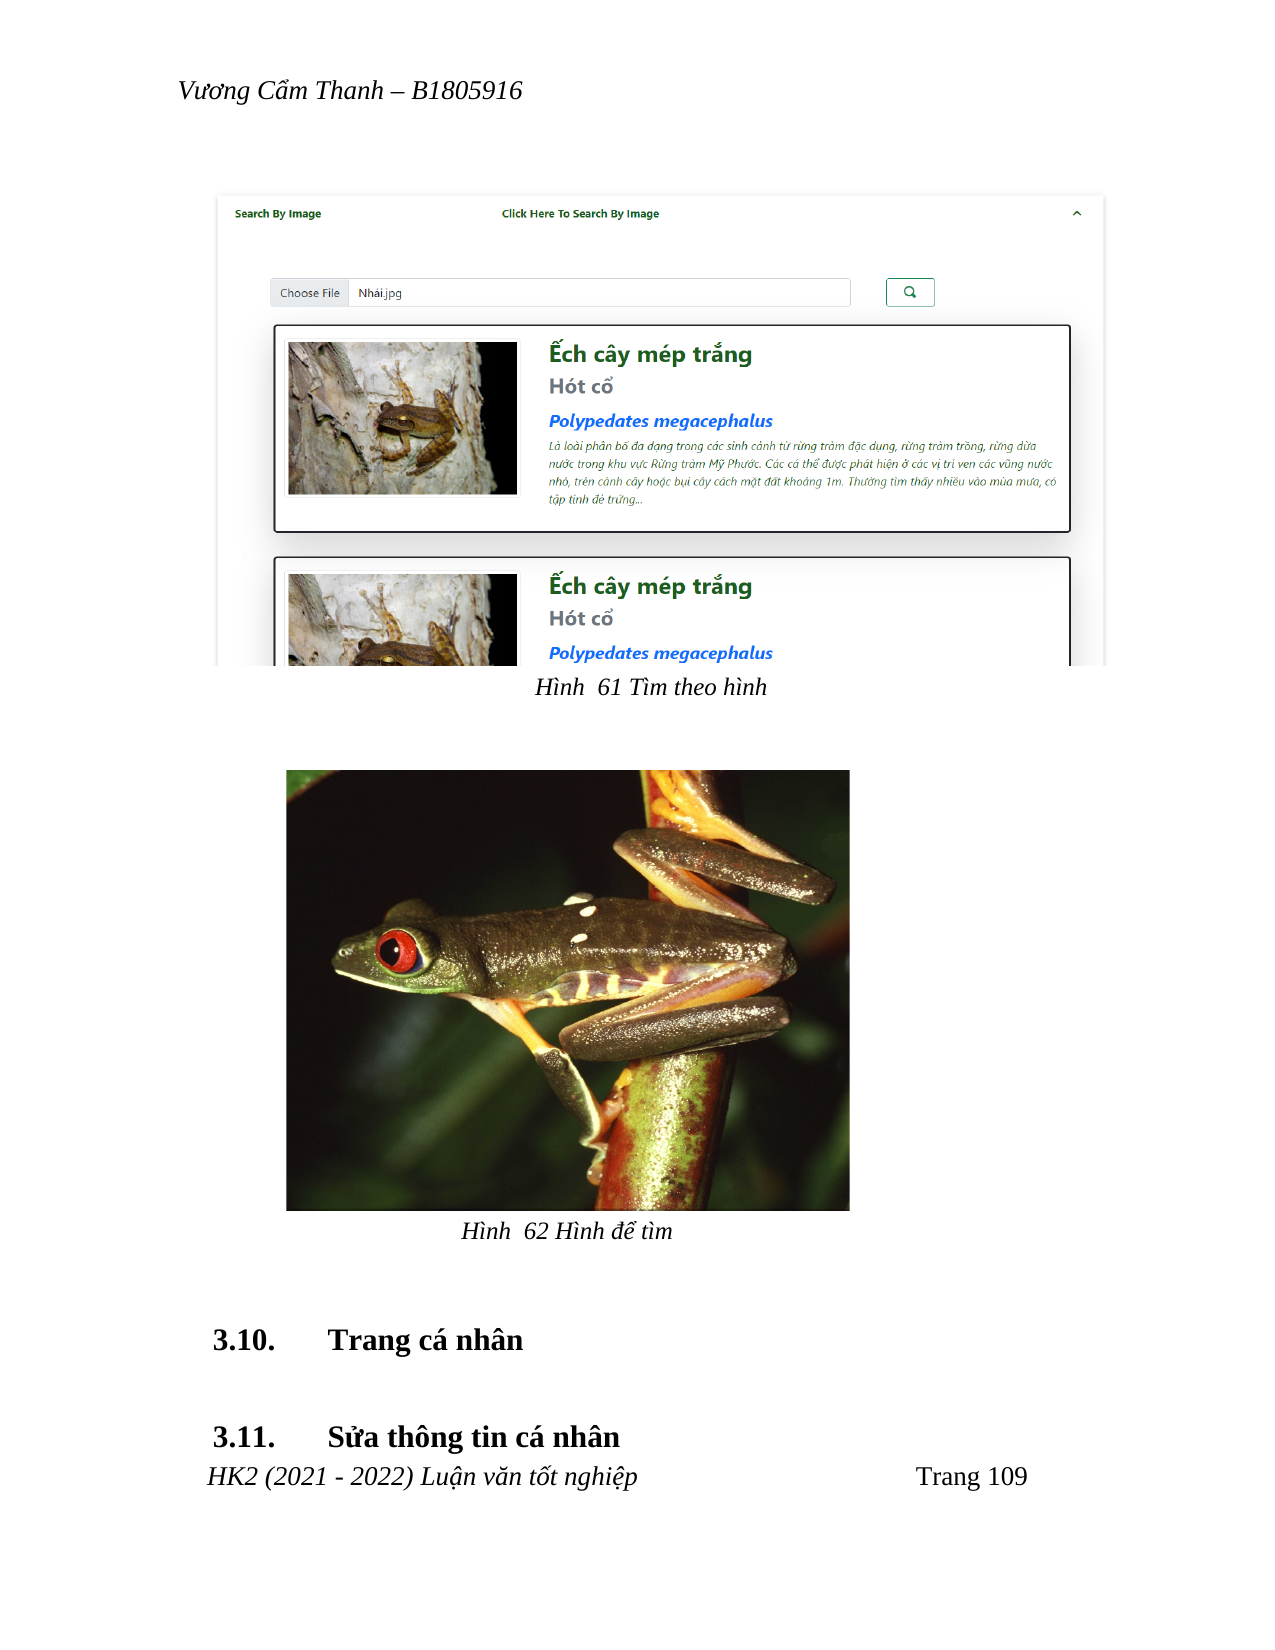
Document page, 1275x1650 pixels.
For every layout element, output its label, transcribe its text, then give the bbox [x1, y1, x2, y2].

subtitle Sửa thông tin cá nhân [207, 1418, 1157, 1454]
subtitle Trang cá nhân [207, 1321, 1157, 1357]
picture [206, 190, 1157, 666]
picture [286, 770, 850, 1211]
